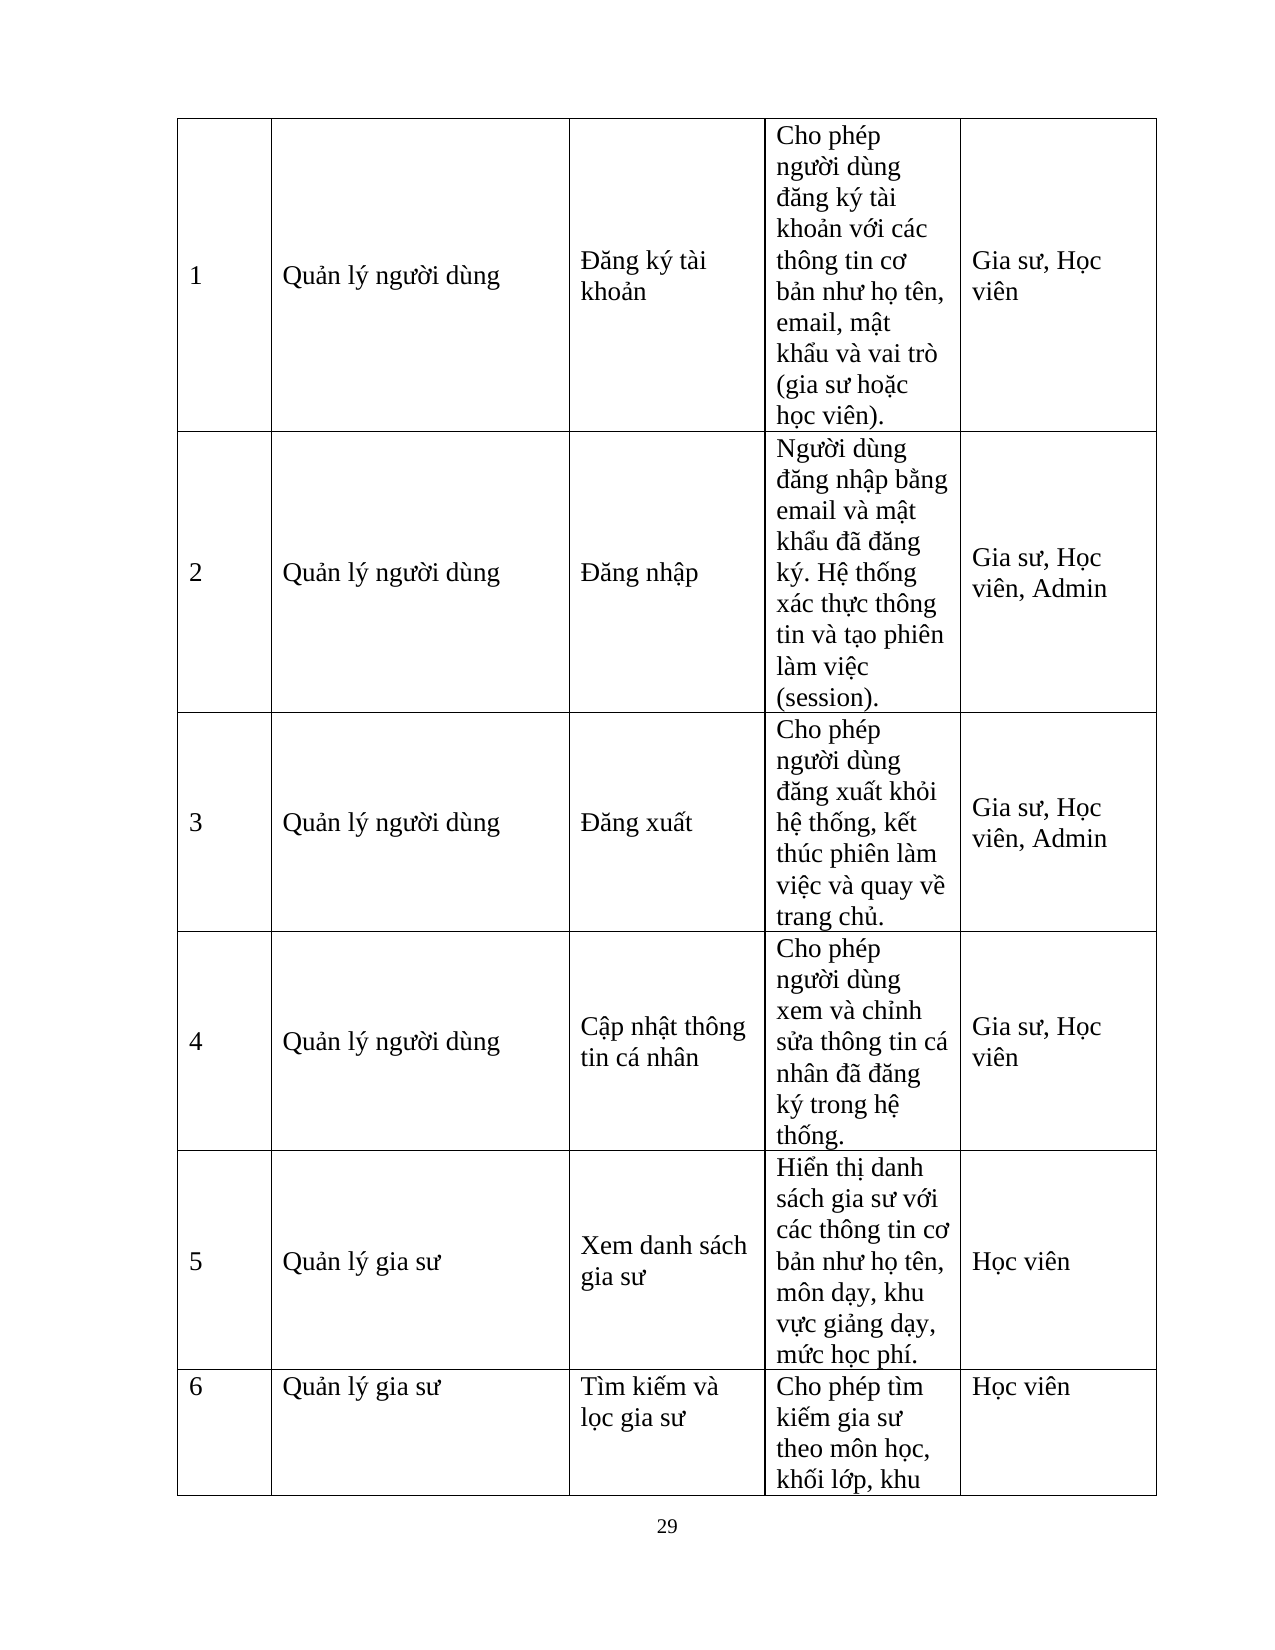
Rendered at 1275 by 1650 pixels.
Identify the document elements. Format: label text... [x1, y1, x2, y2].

list Cung cấp chức năng quản trị hệ thống để quản lý người dùng, gia sư và các bài đăng. [215, 476, 1157, 547]
table_cell 2 [178, 1144, 271, 1424]
table_header Tính năng [272, 768, 569, 830]
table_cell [961, 1144, 1156, 1424]
table_cell Gia sư, Học viên [961, 831, 1156, 1143]
list Hỗ trợ học viên hoặc phụ huynh tìm kiếm gia sư phù hợp theo môn học, trình độ, khu vực. [215, 319, 1157, 390]
list Hỗ trợ đăng yêu cầu tìm gia sư và quản lý các yêu cầu đã đăng. [215, 436, 1157, 470]
list Lưu trữ và quản lý dữ liệu bằng cơ sở dữ liệu MySQL, xử lý nghiệp vụ bằng PHP trên môi trường XAMPP. [215, 553, 1157, 624]
table_cell Người dùng đăng nhập bằng email và mật khẩu đã đăng ký. Hệ thống xác thực thông tin và tạo phiên làm việc (session). [766, 1144, 960, 1424]
text Hệ thống giúp giảm thời gian tìm kiếm gia sư, tăng tính minh bạch thông tin và nâng cao hiệu quả kết nối giữa các bên tham gia. [177, 643, 1157, 711]
table_header STT [178, 768, 271, 830]
list Cho phép gia sư đăng ký tài khoản và quản lý thông tin cá nhân, môn dạy. [215, 396, 1157, 430]
table_cell Quản lý người dùng [272, 831, 569, 1143]
subtitle 4.1.2 Chức năng của website Gia Sư [177, 730, 1157, 761]
table_cell Đăng ký tài khoản [570, 831, 764, 1143]
table_header Chức năng [570, 768, 764, 830]
table_header Người sử dụng [961, 768, 1156, 830]
table_header Mô tả chức năng [766, 768, 960, 830]
list Cung cấp giao diện website thân thiện, dễ sử dụng, được xây dựng bằng HTML, CSS và JavaScript. [215, 242, 1157, 313]
table_cell Đăng nhập [570, 1144, 764, 1424]
table_cell Cho phép người dùng đăng ký tài khoản với các thông tin cơ bản như họ tên, email, mật khẩu và vai trò (gia sư hoặc học viên). [766, 831, 960, 1143]
text Website đóng vai trò là một nền tảng trung gian, cung cấp các chức năng quản lý thông tin gia sư, học viên và các yêu cầu tìm gia sư. Cụ thể, hệ thống hướng đến các mục tiêu sau: [177, 118, 1157, 224]
table_cell Quản lý người dùng [272, 1144, 569, 1424]
table_cell 1 [178, 831, 271, 1143]
